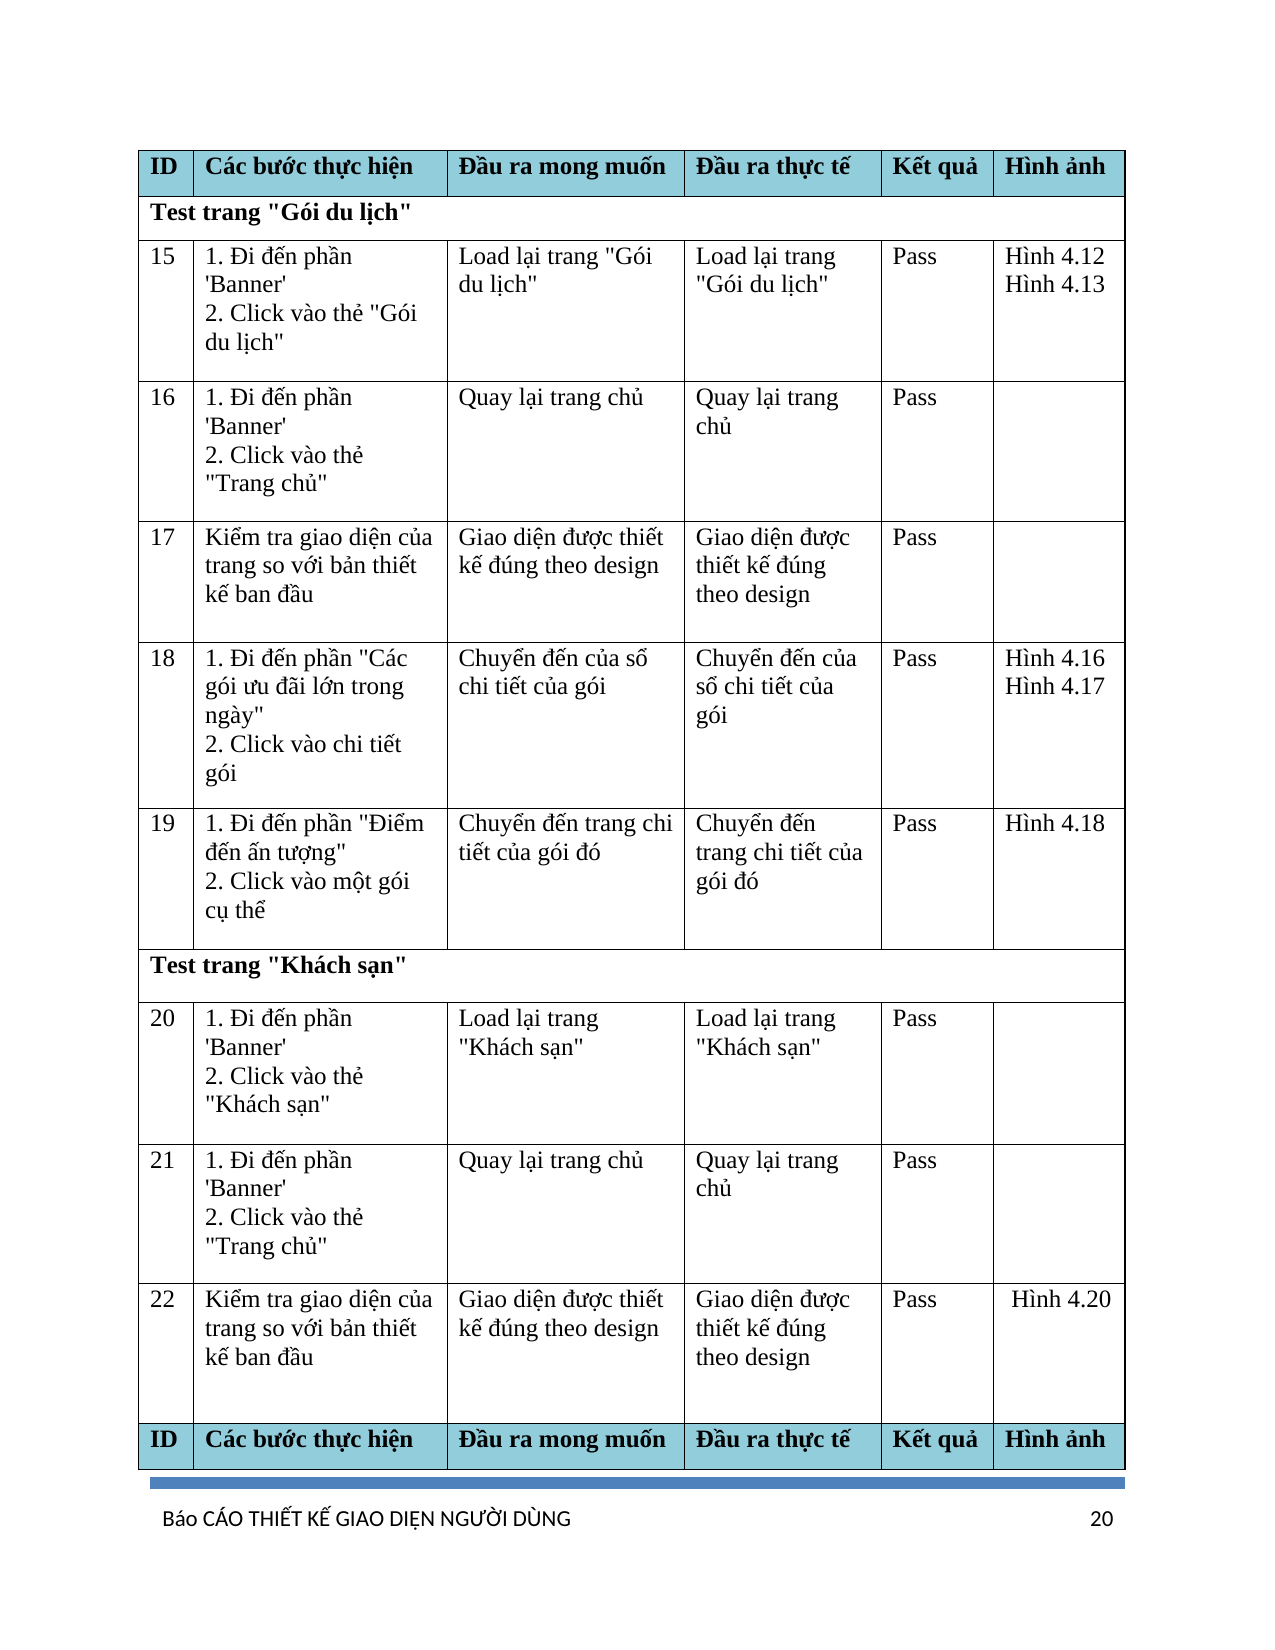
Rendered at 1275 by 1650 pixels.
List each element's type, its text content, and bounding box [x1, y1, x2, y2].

table_cell 1. Đi đến phần "Các gói ưu đãi lớn trong ngày" 2. Click vào chi tiết gói [194, 643, 447, 807]
table_cell 1. Đi đến phần 'Banner' 2. Click vào thẻ "Trang chủ" [194, 1145, 447, 1283]
table_cell Đầu ra mong muốn [448, 151, 684, 196]
table_cell Kết quả [882, 151, 993, 196]
table_cell ID [139, 151, 193, 196]
table_cell Giao diện được thiết kế đúng theo design [448, 522, 684, 642]
table_cell Pass [882, 522, 993, 642]
table_cell ID [139, 1424, 193, 1469]
table_cell Chuyển đến của sổ chi tiết của gói [685, 643, 881, 807]
table_cell 1. Đi đến phần "Điểm đến ấn tượng" 2. Click vào một gói cụ thể [194, 809, 447, 949]
table_cell Test trang "Khách sạn" [139, 950, 1124, 1002]
table_cell Các bước thực hiện [194, 151, 447, 196]
table_cell 1. Đi đến phần 'Banner' 2. Click vào thẻ "Khách sạn" [194, 1003, 447, 1144]
table_cell Hình 4.12 Hình 4.13 [994, 241, 1124, 381]
table_cell Chuyển đến trang chi tiết của gói đó [685, 809, 881, 949]
table_cell Chuyển đến trang chi tiết của gói đó [448, 809, 684, 949]
table_cell 18 [139, 643, 193, 807]
table_cell Hình 4.16 Hình 4.17 [994, 643, 1124, 807]
table_cell Quay lại trang chủ [448, 382, 684, 521]
table_cell 22 [139, 1284, 193, 1423]
table_cell 15 [139, 241, 193, 381]
table_cell Pass [882, 643, 993, 807]
table_cell [994, 1145, 1124, 1283]
table_cell Đầu ra thực tế [685, 151, 881, 196]
table_cell [994, 1003, 1124, 1144]
table_cell 21 [139, 1145, 193, 1283]
table_cell 1. Đi đến phần 'Banner' 2. Click vào thẻ "Gói du lịch" [194, 241, 447, 381]
table_cell Kiểm tra giao diện của trang so với bản thiết kế ban đầu [194, 522, 447, 642]
table_cell Hình ảnh [994, 1424, 1124, 1469]
table_cell 16 [139, 382, 193, 521]
table_cell Pass [882, 382, 993, 521]
table_cell Giao diện được thiết kế đúng theo design [685, 522, 881, 642]
table_cell 1. Đi đến phần 'Banner' 2. Click vào thẻ "Trang chủ" [194, 382, 447, 521]
table_cell Pass [882, 1284, 993, 1423]
table_cell Pass [882, 809, 993, 949]
table_cell Pass [882, 1003, 993, 1144]
table_cell Kiểm tra giao diện của trang so với bản thiết kế ban đầu [194, 1284, 447, 1423]
table_cell Pass [882, 241, 993, 381]
table_cell Quay lại trang chủ [685, 382, 881, 521]
table_cell Chuyển đến của sổ chi tiết của gói [448, 643, 684, 807]
table_cell Test trang "Gói du lịch" [139, 197, 1124, 240]
table_cell Hình 4.18 [994, 809, 1124, 949]
table_cell Các bước thực hiện [194, 1424, 447, 1469]
table_cell Đầu ra mong muốn [448, 1424, 684, 1469]
table_cell Hình ảnh [994, 151, 1124, 196]
table_cell 17 [139, 522, 193, 642]
table_cell Giao diện được thiết kế đúng theo design [685, 1284, 881, 1423]
table_cell Đầu ra thực tế [685, 1424, 881, 1469]
table_cell Load lại trang "Khách sạn" [448, 1003, 684, 1144]
table_cell Load lại trang "Gói du lịch" [685, 241, 881, 381]
table_cell Quay lại trang chủ [685, 1145, 881, 1283]
table_cell [994, 382, 1124, 521]
table_cell 19 [139, 809, 193, 949]
table_cell Hình 4.20 [994, 1284, 1124, 1423]
table_cell Kết quả [882, 1424, 993, 1469]
table_cell Load lại trang "Gói du lịch" [448, 241, 684, 381]
table_cell [994, 522, 1124, 642]
table_cell Load lại trang "Khách sạn" [685, 1003, 881, 1144]
table_cell Giao diện được thiết kế đúng theo design [448, 1284, 684, 1423]
table_cell Pass [882, 1145, 993, 1283]
table_cell Quay lại trang chủ [448, 1145, 684, 1283]
table_cell 20 [139, 1003, 193, 1144]
